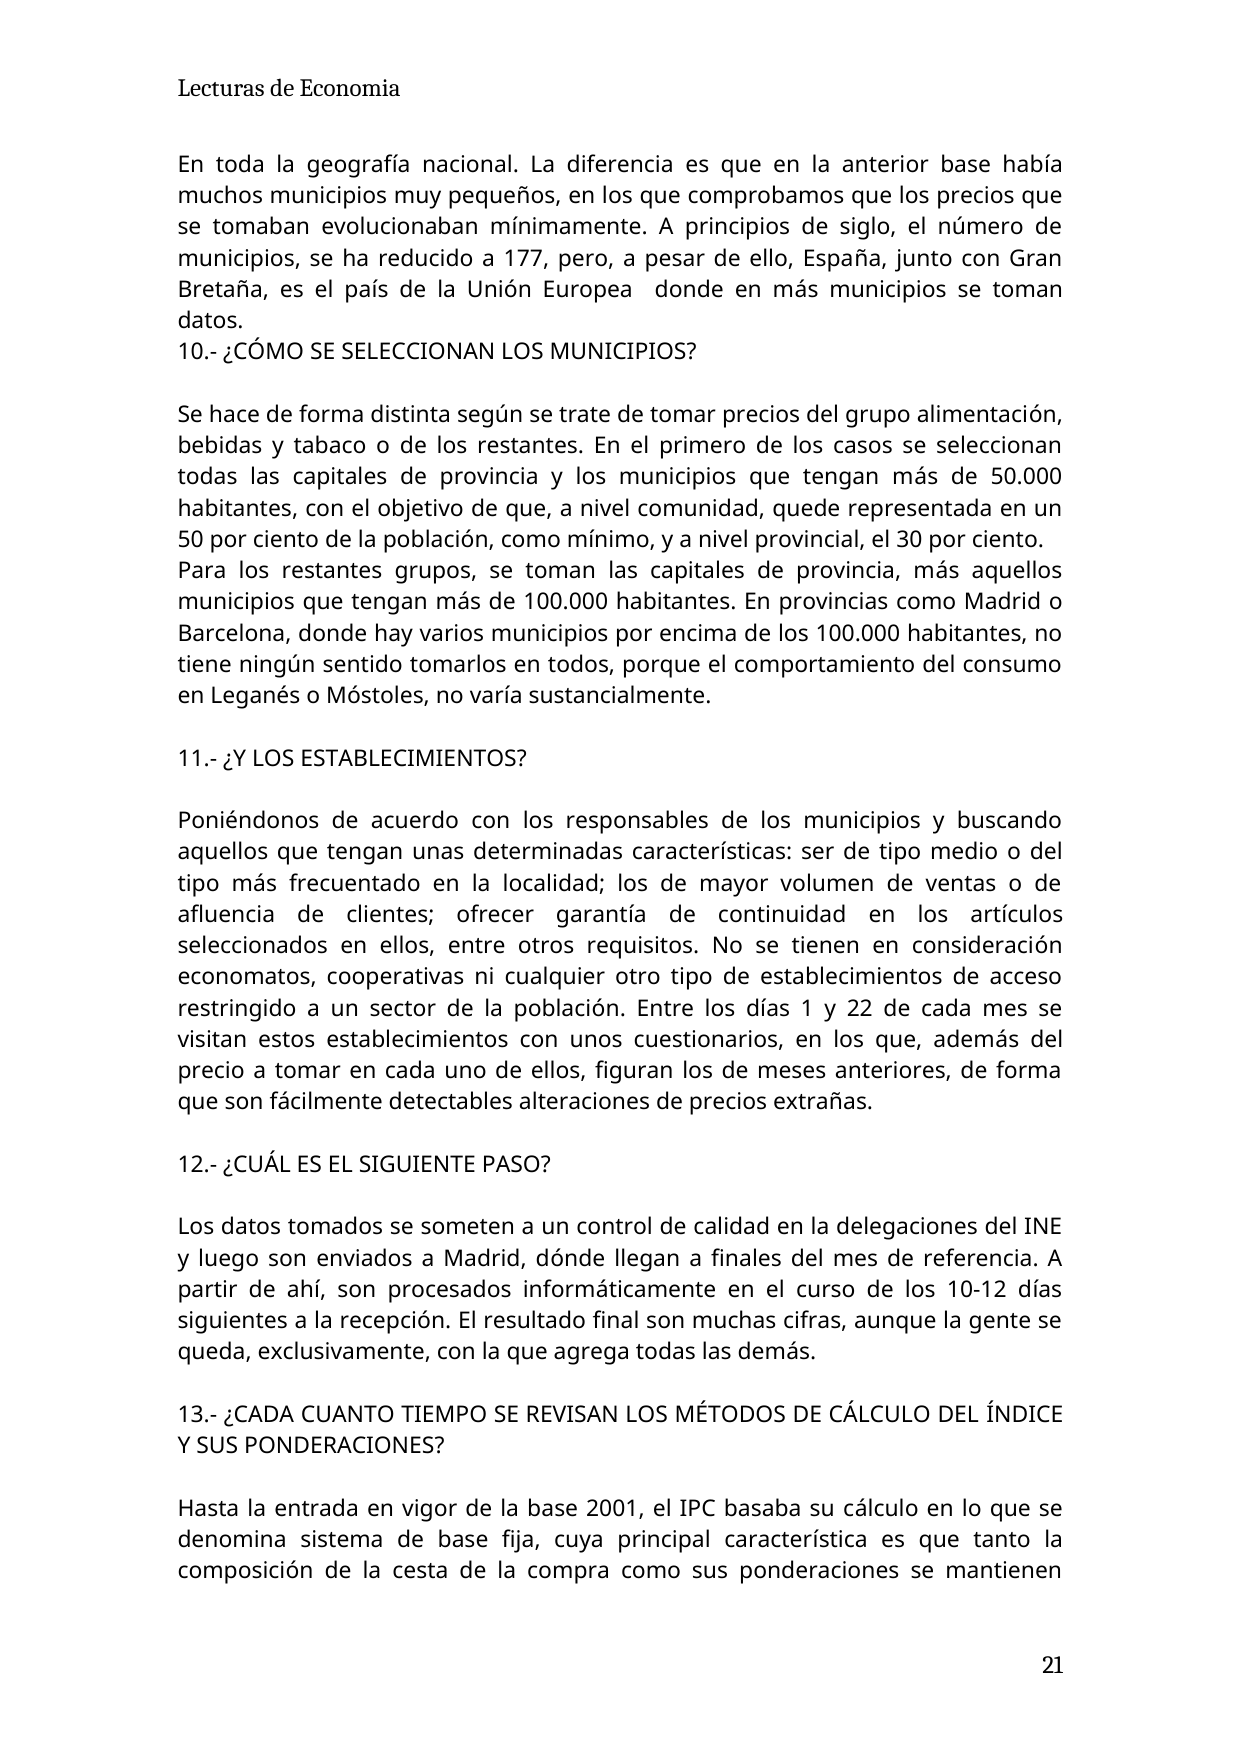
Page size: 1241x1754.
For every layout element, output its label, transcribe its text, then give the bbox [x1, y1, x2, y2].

text Para los restantes grupos, se toman las capitales de provincia, más aquellos municipios que tengan más de 100.000 habitantes. En provincias como Madrid o Barcelona, donde hay varios municipios por encima de los 100.000 habitantes, no tiene ningún sentido tomarlos en todos, porque el comportamiento del consumo en Leganés o Móstoles, no varía sustancialmente. [177, 554, 1063, 710]
text 13.- ¿CADA CUANTO TIEMPO SE REVISAN LOS MÉTODOS DE CÁLCULO DEL ÍNDICE Y SUS PONDERACIONES? [177, 1398, 1063, 1460]
text Los datos tomados se someten a un control de calidad en la delegaciones del INE y luego son enviados a Madrid, dónde llegan a finales del mes de referencia. A partir de ahí, son procesados informáticamente en el curso de los 10-12 días siguientes a la recepción. El resultado final son muchas cifras, aunque la gente se queda, exclusivamente, con la que agrega todas las demás. [177, 1210, 1063, 1366]
text En toda la geografía nacional. La diferencia es que en la anterior base había muchos municipios muy pequeños, en los que comprobamos que los precios que se tomaban evolucionaban mínimamente. A principios de siglo, el número de municipios, se ha reducido a 177, pero, a pesar de ello, España, junto con Gran Bretaña, es el país de la Unión Europea donde en más municipios se toman datos. [177, 148, 1063, 335]
text 11.- ¿Y LOS ESTABLECIMIENTOS? [177, 741, 1063, 773]
text Poniéndonos de acuerdo con los responsables de los municipios y buscando aquellos que tengan unas determinadas características: ser de tipo medio o del tipo más frecuentado en la localidad; los de mayor volumen de ventas o de afluencia de clientes; ofrecer garantía de continuidad en los artículos seleccionados en ellos, entre otros requisitos. No se tienen en consideración economatos, cooperativas ni cualquier otro tipo de establecimientos de acceso restringido a un sector de la población. Entre los días 1 y 22 de cada mes se visitan estos establecimientos con unos cuestionarios, en los que, además del precio a tomar en cada uno de ellos, figuran los de meses anteriores, de forma que son fácilmente detectables alteraciones de precios extrañas. [177, 804, 1063, 1116]
text 10.- ¿CÓMO SE SELECCIONAN LOS MUNICIPIOS? [177, 335, 1063, 366]
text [177, 1491, 1063, 1585]
text Se hace de forma distinta según se trate de tomar precios del grupo alimentación, bebidas y tabaco o de los restantes. En el primero de los casos se seleccionan todas las capitales de provincia y los municipios que tengan más de 50.000 habitantes, con el objetivo de que, a nivel comunidad, quede representada en un 50 por ciento de la población, como mínimo, y a nivel provincial, el 30 por ciento. [177, 398, 1063, 554]
text 12.- ¿CUÁL ES EL SIGUIENTE PASO? [177, 1148, 1063, 1179]
